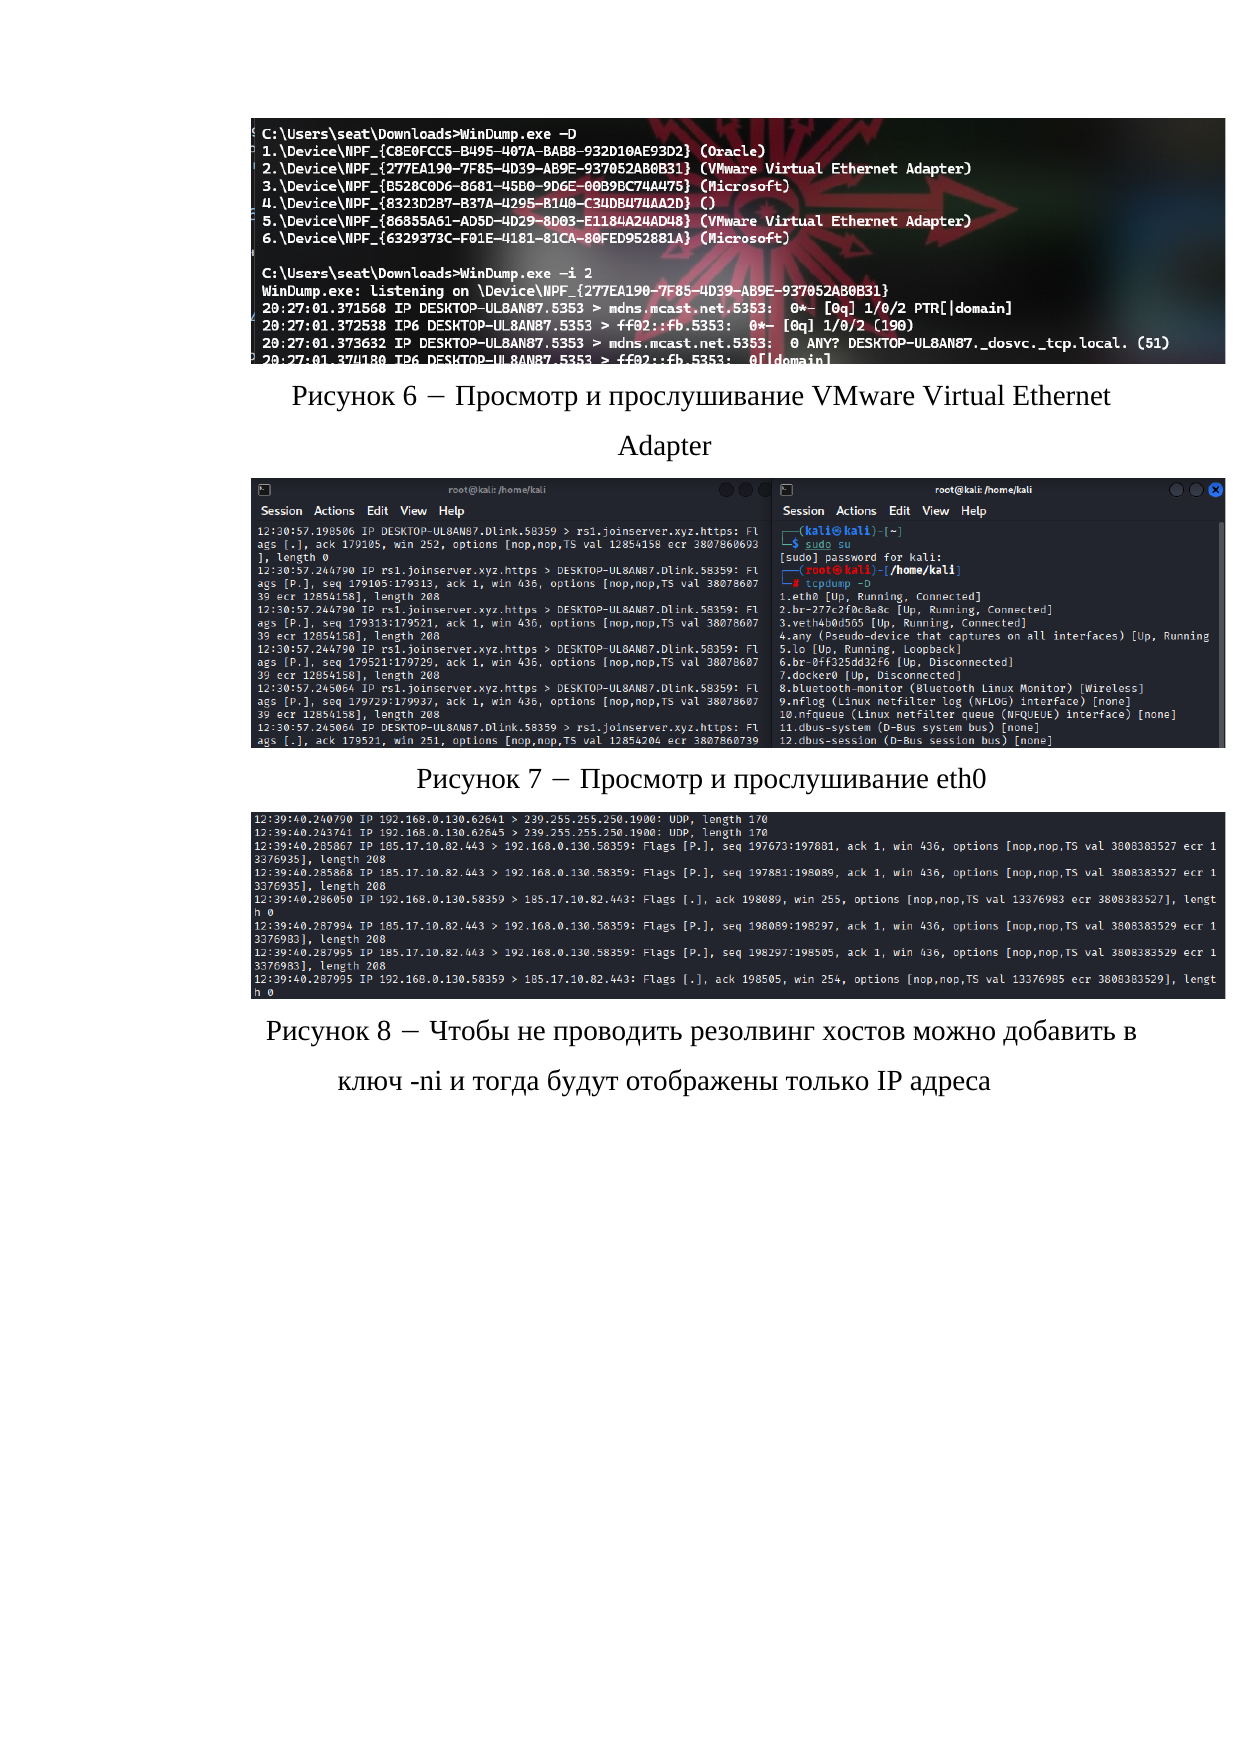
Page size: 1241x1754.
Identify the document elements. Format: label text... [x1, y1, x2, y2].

picture [251, 478, 1226, 748]
text Рисунок 8 Чтобы не проводить резолвинг хостов можно добавить в ключ -ni и тогда будут отображены только IP адреса [177, 1013, 1152, 1097]
picture [251, 812, 1226, 999]
picture [251, 118, 1226, 364]
text Рисунок 6 Просмотр и прослушивание VMware Virtual Ethernet Adapter [177, 378, 1152, 462]
text Рисунок 7 Просмотр и прослушивание eth0 [177, 762, 1152, 795]
